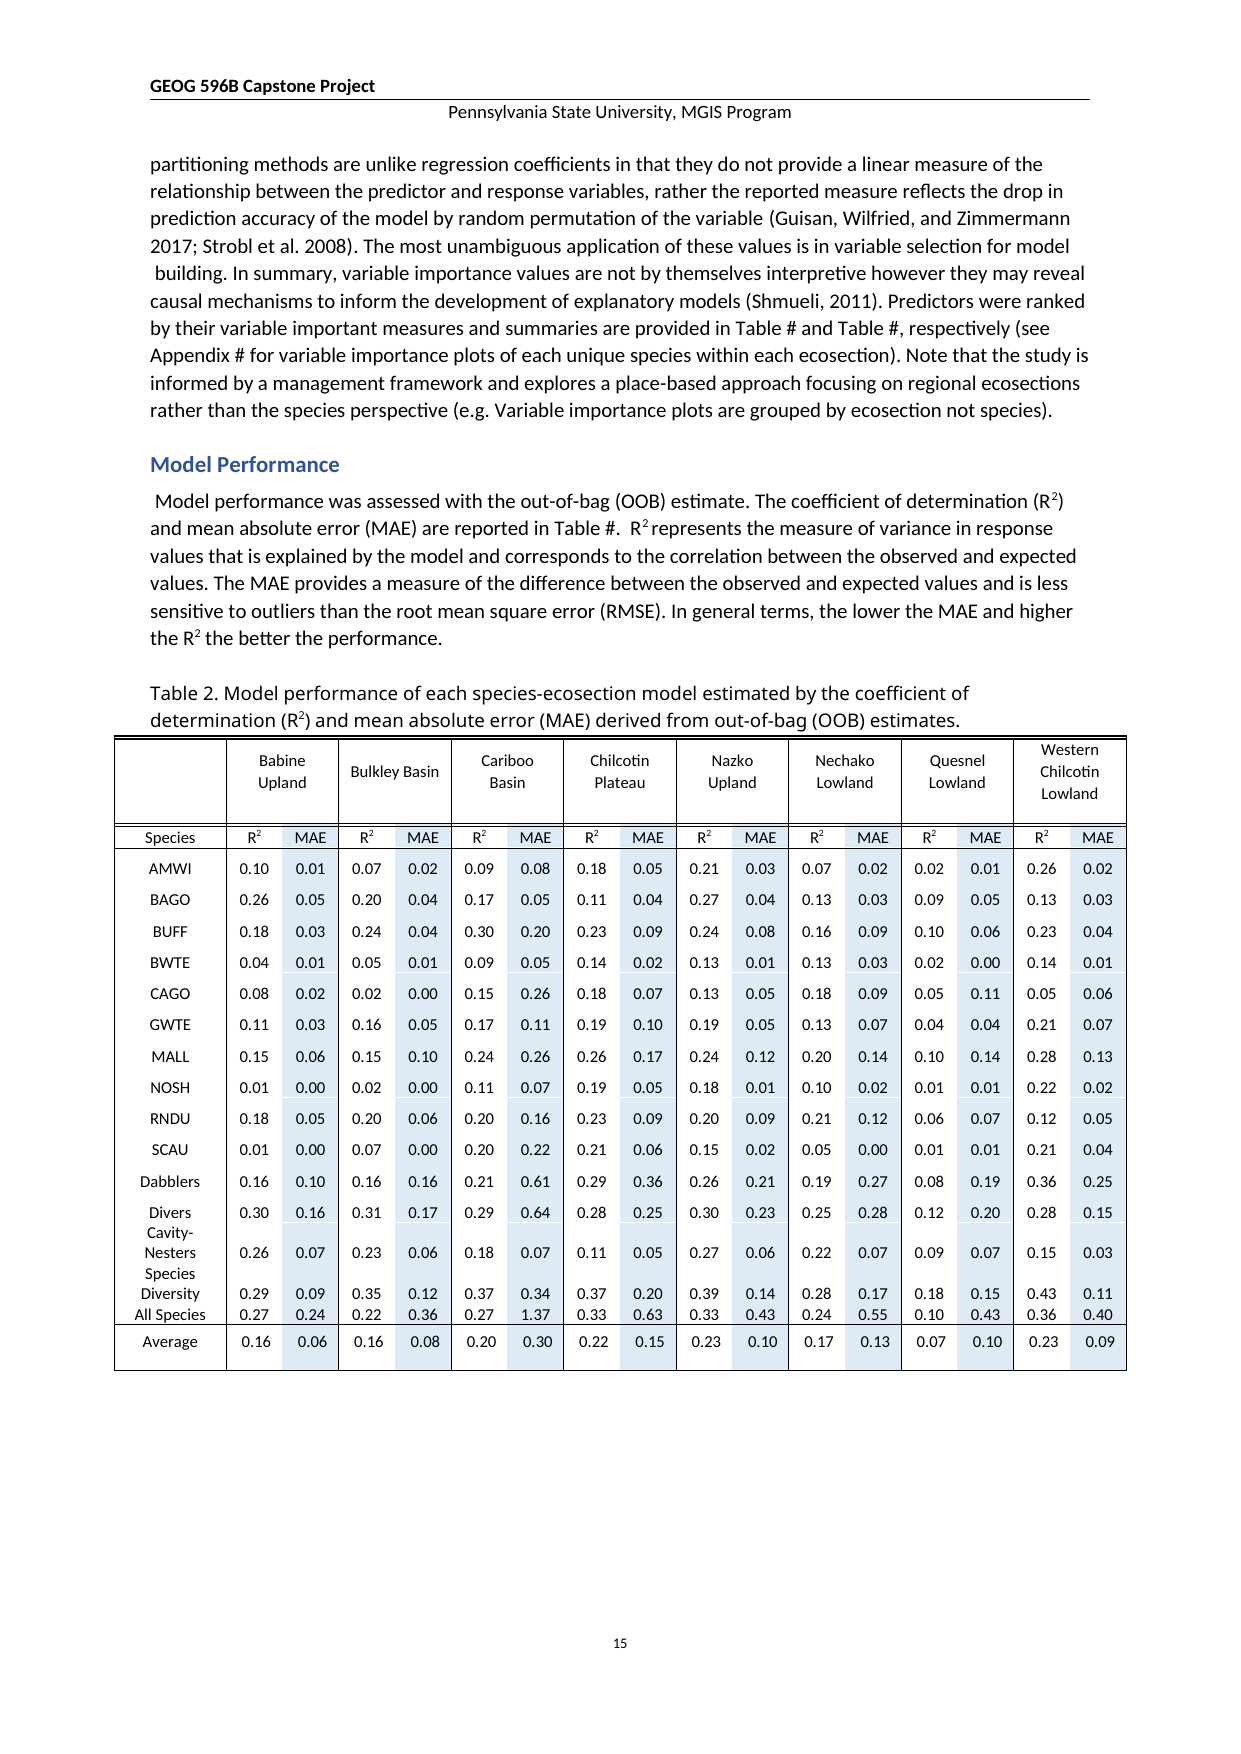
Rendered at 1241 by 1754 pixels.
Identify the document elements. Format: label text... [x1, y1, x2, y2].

text Model Performance [150, 450, 1090, 478]
table_cell 0.15 [452, 973, 507, 1004]
table_cell 0.24 [452, 1035, 507, 1066]
table_cell Divers [115, 1191, 226, 1222]
table_cell Dabblers [115, 1160, 226, 1191]
table_cell 0.04 [395, 879, 451, 910]
table_cell 0.15 [620, 1325, 676, 1370]
table_cell 0.21 [677, 849, 732, 879]
table_cell BWTE [115, 941, 226, 972]
table_cell 0.07 [845, 1223, 901, 1263]
table_cell 0.05 [507, 879, 563, 910]
table_cell 0.21 [564, 1129, 620, 1160]
table_cell 0.00 [845, 1129, 901, 1160]
table_cell 0.36 [1014, 1304, 1070, 1324]
table_cell 0.05 [902, 973, 957, 1004]
table_cell 0.05 [789, 1129, 845, 1160]
table_cell 0.09 [902, 879, 957, 910]
table_cell 0.11 [452, 1066, 507, 1097]
table_cell 0.10 [282, 1160, 338, 1191]
table_cell 0.37 [564, 1263, 620, 1304]
table_cell 0.05 [1070, 1098, 1126, 1129]
table_header Cariboo Basin [452, 740, 563, 822]
table_cell 0.18 [789, 973, 845, 1004]
table_cell 0.07 [957, 1098, 1013, 1129]
table_cell R2 [789, 827, 845, 847]
table_cell 0.06 [902, 1098, 957, 1129]
table_cell 0.02 [1070, 1066, 1126, 1097]
table_cell 0.18 [564, 973, 620, 1004]
table_cell 0.30 [227, 1191, 282, 1222]
table_cell 0.29 [452, 1191, 507, 1222]
table_cell 0.16 [789, 910, 845, 941]
table_cell 0.30 [677, 1191, 732, 1222]
table_cell BUFF [115, 910, 226, 941]
table_cell 0.02 [395, 849, 451, 879]
table_cell 0.01 [227, 1066, 282, 1097]
table_cell 0.14 [845, 1035, 901, 1066]
table_cell 0.15 [339, 1035, 395, 1066]
table_cell 0.01 [732, 1066, 788, 1097]
table_cell 0.18 [452, 1223, 507, 1263]
table_cell 0.07 [1070, 1004, 1126, 1035]
table_cell 0.31 [339, 1191, 395, 1222]
table_cell 0.05 [282, 1098, 338, 1129]
table_cell 0.36 [395, 1304, 451, 1324]
text building. In summary, variable importance values are not by themselves interpretive however they may reveal causal mechanisms to inform the development of explanatory models (Shmueli, 2011). Predictors were ranked by their variable important measures and summaries are provided in Table # and Table #, respectively (see Appendix # for variable importance plots of each unique species within each ecosection). Note that the study is informed by a management framework and explores a place-based approach focusing on regional ecosections rather than the species perspective (e.g. Variable importance plots are grouped by ecosection not species). [150, 260, 1090, 423]
table_cell 0.36 [1014, 1160, 1070, 1191]
table_cell 0.06 [957, 910, 1013, 941]
table_cell 0.36 [620, 1160, 676, 1191]
table_cell 0.64 [507, 1191, 563, 1222]
table_cell MALL [115, 1035, 226, 1066]
table_cell 0.15 [677, 1129, 732, 1160]
table_cell 0.09 [1070, 1325, 1126, 1370]
table_cell MAE [732, 827, 788, 847]
table_cell 0.24 [282, 1304, 338, 1324]
table_cell 0.12 [845, 1098, 901, 1129]
table_header Chilcotin Plateau [564, 740, 676, 822]
table_cell 0.17 [620, 1035, 676, 1066]
table_cell 0.24 [677, 1035, 732, 1066]
table_cell 0.06 [282, 1325, 338, 1370]
table_cell R2 [564, 827, 620, 847]
table_cell 0.11 [957, 973, 1013, 1004]
table_cell 0.02 [845, 849, 901, 879]
table_cell 0.23 [677, 1325, 732, 1370]
table_cell 0.05 [339, 941, 395, 972]
table_cell 0.05 [507, 941, 563, 972]
table_cell 0.27 [227, 1304, 282, 1324]
table_cell BAGO [115, 879, 226, 910]
table_cell 0.03 [1070, 1223, 1126, 1263]
table_cell 0.05 [395, 1004, 451, 1035]
table_cell 0.04 [395, 910, 451, 941]
table_cell 0.03 [282, 910, 338, 941]
table_cell 0.04 [1070, 1129, 1126, 1160]
table_cell 0.07 [845, 1004, 901, 1035]
table_cell 0.08 [227, 973, 282, 1004]
table_cell 0.02 [902, 849, 957, 879]
table_cell 0.11 [227, 1004, 282, 1035]
table_cell 0.28 [564, 1191, 620, 1222]
table_cell 0.21 [1014, 1004, 1070, 1035]
table_cell 0.04 [902, 1004, 957, 1035]
table_cell 0.01 [957, 1066, 1013, 1097]
table_cell 0.27 [845, 1160, 901, 1191]
table_cell 0.23 [564, 910, 620, 941]
table_cell 0.01 [282, 941, 338, 972]
table_cell 0.18 [902, 1263, 957, 1304]
table_cell 0.26 [564, 1035, 620, 1066]
table_cell 0.02 [1070, 849, 1126, 879]
table_cell 0.39 [677, 1263, 732, 1304]
table_cell 0.01 [1070, 941, 1126, 972]
table_cell 0.30 [452, 910, 507, 941]
table_cell 0.16 [507, 1098, 563, 1129]
table_cell MAE [957, 827, 1013, 847]
table_cell 0.12 [902, 1191, 957, 1222]
table_cell 0.09 [620, 1098, 676, 1129]
table_cell 0.20 [452, 1098, 507, 1129]
table_cell R2 [902, 827, 957, 847]
table_cell 0.07 [282, 1223, 338, 1263]
table_cell 0.13 [789, 879, 845, 910]
table_cell 0.09 [452, 849, 507, 879]
table_cell 0.22 [339, 1304, 395, 1324]
table_cell 0.08 [507, 849, 563, 879]
table_cell 0.20 [339, 879, 395, 910]
table_cell 0.05 [732, 973, 788, 1004]
table_cell 0.00 [957, 941, 1013, 972]
table_cell 0.02 [902, 941, 957, 972]
table_cell 0.35 [339, 1263, 395, 1304]
table_cell 0.05 [732, 1004, 788, 1035]
table_cell 0.10 [902, 1035, 957, 1066]
table_cell 0.07 [620, 973, 676, 1004]
table_cell 0.18 [677, 1066, 732, 1097]
table_cell 0.19 [789, 1160, 845, 1191]
table_cell 0.11 [507, 1004, 563, 1035]
table_cell 0.20 [620, 1263, 676, 1304]
table_cell AMWI [115, 849, 226, 879]
table_cell 0.09 [620, 910, 676, 941]
table_cell 0.16 [227, 1325, 282, 1370]
table_cell 0.28 [789, 1263, 845, 1304]
table_cell 0.26 [1014, 849, 1070, 879]
table_cell 0.40 [1070, 1304, 1126, 1324]
table_cell 0.07 [789, 849, 845, 879]
table_cell 0.10 [957, 1325, 1013, 1370]
table_header Babine Upland [227, 740, 338, 822]
table_cell 0.12 [395, 1263, 451, 1304]
table_cell 0.18 [227, 910, 282, 941]
table_cell 0.13 [677, 941, 732, 972]
table_cell 0.04 [957, 1004, 1013, 1035]
table_cell 0.23 [564, 1098, 620, 1129]
table_cell 0.16 [339, 1004, 395, 1035]
table_cell 0.20 [677, 1098, 732, 1129]
table_cell 0.16 [227, 1160, 282, 1191]
table_cell 0.14 [957, 1035, 1013, 1066]
table_cell MAE [1070, 827, 1126, 847]
table_cell 0.01 [957, 849, 1013, 879]
table_cell 0.02 [339, 1066, 395, 1097]
table_cell 0.21 [452, 1160, 507, 1191]
table_cell 0.06 [620, 1129, 676, 1160]
table_cell MAE [282, 827, 338, 847]
table_cell 0.17 [789, 1325, 845, 1370]
table_cell 0.11 [1070, 1263, 1126, 1304]
table_cell 0.13 [1070, 1035, 1126, 1066]
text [150, 151, 1090, 258]
table_header Western Chilcotin Lowland [1014, 740, 1126, 822]
table_cell RNDU [115, 1098, 226, 1129]
table_cell 0.26 [677, 1160, 732, 1191]
table_cell 0.10 [227, 849, 282, 879]
text Table 2. Model performance of each species-ecosection model estimated by the coefficient of determination (R2) and mean absolute error (MAE) derived from out-of-bag (OOB) estimates. [150, 680, 1090, 733]
table_cell 0.05 [620, 1223, 676, 1263]
table_cell 0.08 [902, 1160, 957, 1191]
table_cell 0.10 [620, 1004, 676, 1035]
table_cell 0.01 [282, 849, 338, 879]
table_cell 0.04 [732, 879, 788, 910]
table_cell 0.07 [902, 1325, 957, 1370]
table_cell 0.08 [732, 910, 788, 941]
table_cell 0.43 [732, 1304, 788, 1324]
table_cell 0.10 [395, 1035, 451, 1066]
table_cell 0.00 [395, 1129, 451, 1160]
table_cell 0.00 [282, 1129, 338, 1160]
table_cell 0.10 [902, 910, 957, 941]
table_cell 0.16 [339, 1325, 395, 1370]
table_cell 0.17 [452, 879, 507, 910]
table_cell 0.16 [282, 1191, 338, 1222]
table_cell 0.24 [789, 1304, 845, 1324]
table_cell 0.07 [957, 1223, 1013, 1263]
table_cell 0.26 [507, 973, 563, 1004]
table_cell 0.07 [507, 1223, 563, 1263]
table_cell 0.00 [395, 1066, 451, 1097]
table_cell 0.24 [339, 910, 395, 941]
table_header [115, 740, 226, 822]
table_cell 0.01 [227, 1129, 282, 1160]
table_cell 0.43 [1014, 1263, 1070, 1304]
table_cell Species [115, 827, 226, 847]
table_cell 0.06 [732, 1223, 788, 1263]
table_cell 0.13 [789, 1004, 845, 1035]
table_cell Species Diversity [115, 1263, 226, 1304]
table_cell 0.25 [1070, 1160, 1126, 1191]
table_cell 0.18 [564, 849, 620, 879]
table_cell 0.00 [395, 973, 451, 1004]
table_cell 0.04 [227, 941, 282, 972]
table_cell 0.22 [1014, 1066, 1070, 1097]
table_cell 0.20 [452, 1325, 507, 1370]
table_cell 0.30 [507, 1325, 563, 1370]
table_cell 0.02 [339, 973, 395, 1004]
table_cell 0.26 [507, 1035, 563, 1066]
table_cell R2 [227, 827, 282, 847]
table_cell 0.06 [395, 1223, 451, 1263]
table_cell NOSH [115, 1066, 226, 1097]
table_cell All Species [115, 1304, 226, 1324]
table_cell 0.19 [564, 1066, 620, 1097]
table_cell 0.22 [507, 1129, 563, 1160]
table_cell 1.37 [507, 1304, 563, 1324]
table_cell 0.23 [732, 1191, 788, 1222]
table_cell Cavity-Nesters [115, 1223, 226, 1263]
table_cell 0.23 [1014, 910, 1070, 941]
table_cell 0.15 [1014, 1223, 1070, 1263]
table_cell 0.17 [395, 1191, 451, 1222]
table_cell 0.06 [1070, 973, 1126, 1004]
table_cell 0.20 [452, 1129, 507, 1160]
table_cell 0.33 [677, 1304, 732, 1324]
table_cell 0.61 [507, 1160, 563, 1191]
table_cell 0.28 [1014, 1035, 1070, 1066]
table_cell 0.09 [902, 1223, 957, 1263]
table_cell 0.07 [339, 849, 395, 879]
table_cell 0.11 [564, 1223, 620, 1263]
table_header Nechako Lowland [789, 740, 901, 822]
table_cell 0.34 [507, 1263, 563, 1304]
table_cell 0.16 [339, 1160, 395, 1191]
table_cell 0.23 [339, 1223, 395, 1263]
table_cell 0.11 [564, 879, 620, 910]
table_cell 0.17 [845, 1263, 901, 1304]
table_cell 0.01 [732, 941, 788, 972]
table_cell 0.07 [507, 1066, 563, 1097]
text Model performance was assessed with the out-of-bag (OOB) estimate. The coefficient of determination (R2) and mean absolute error (MAE) are reported in Table #. R2 represents the measure of variance in response values that is explained by the model and corresponds to the correlation between the observed and expected values. The MAE provides a measure of the difference between the observed and expected values and is less sensitive to outliers than the root mean square error (RMSE). In general terms, the lower the MAE and higher the R2 the better the performance. [150, 488, 1090, 651]
table_cell 0.20 [339, 1098, 395, 1129]
table_cell 0.03 [845, 879, 901, 910]
table_cell 0.28 [1014, 1191, 1070, 1222]
table_header Quesnel Lowland [902, 740, 1013, 822]
table_cell 0.08 [395, 1325, 451, 1370]
table_cell 0.04 [620, 879, 676, 910]
table_cell R2 [1014, 827, 1070, 847]
table_cell 0.26 [227, 879, 282, 910]
table_cell 0.55 [845, 1304, 901, 1324]
table_cell 0.05 [1014, 973, 1070, 1004]
table_cell 0.15 [1070, 1191, 1126, 1222]
table_cell 0.14 [564, 941, 620, 972]
table_cell 0.20 [789, 1035, 845, 1066]
table_cell 0.07 [339, 1129, 395, 1160]
table_cell 0.27 [452, 1304, 507, 1324]
table_cell 0.28 [845, 1191, 901, 1222]
table_cell R2 [452, 827, 507, 847]
table_cell 0.19 [564, 1004, 620, 1035]
table_cell 0.16 [395, 1160, 451, 1191]
table_cell 0.24 [677, 910, 732, 941]
table_cell GWTE [115, 1004, 226, 1035]
table_cell 0.12 [1014, 1098, 1070, 1129]
table_cell 0.02 [845, 1066, 901, 1097]
table_cell 0.14 [1014, 941, 1070, 972]
table_cell 0.21 [1014, 1129, 1070, 1160]
table_cell 0.33 [564, 1304, 620, 1324]
table_cell 0.43 [957, 1304, 1013, 1324]
table_cell 0.09 [845, 910, 901, 941]
table_cell 0.01 [957, 1129, 1013, 1160]
table_cell 0.02 [282, 973, 338, 1004]
table_cell 0.21 [789, 1098, 845, 1129]
table_cell 0.63 [620, 1304, 676, 1324]
table_cell 0.29 [564, 1160, 620, 1191]
table_cell 0.02 [732, 1129, 788, 1160]
table_cell MAE [395, 827, 451, 847]
table_cell 0.05 [620, 1066, 676, 1097]
table_cell 0.03 [845, 941, 901, 972]
table_cell 0.22 [564, 1325, 620, 1370]
table_cell 0.09 [732, 1098, 788, 1129]
table_cell MAE [845, 827, 901, 847]
table_cell 0.09 [282, 1263, 338, 1304]
table_cell 0.03 [732, 849, 788, 879]
table_header Nazko Upland [677, 740, 788, 822]
table_cell 0.05 [282, 879, 338, 910]
table_cell R2 [339, 827, 395, 847]
table_cell 0.14 [732, 1263, 788, 1304]
table_cell 0.20 [957, 1191, 1013, 1222]
table_cell 0.20 [507, 910, 563, 941]
table_cell 0.13 [845, 1325, 901, 1370]
table_cell 0.01 [395, 941, 451, 972]
table_cell 0.17 [452, 1004, 507, 1035]
table_cell 0.09 [452, 941, 507, 972]
table_cell 0.21 [732, 1160, 788, 1191]
table_cell 0.13 [789, 941, 845, 972]
table_cell 0.01 [902, 1129, 957, 1160]
table_cell 0.10 [732, 1325, 788, 1370]
table_cell SCAU [115, 1129, 226, 1160]
table_cell 0.10 [789, 1066, 845, 1097]
table_cell 0.13 [1014, 879, 1070, 910]
table_cell 0.12 [732, 1035, 788, 1066]
table_cell 0.18 [227, 1098, 282, 1129]
table_cell 0.26 [227, 1223, 282, 1263]
table_cell 0.03 [1070, 879, 1126, 910]
table_cell MAE [620, 827, 676, 847]
table_cell Average [115, 1325, 226, 1370]
table_cell 0.23 [1014, 1325, 1070, 1370]
table_cell 0.05 [620, 849, 676, 879]
table_cell 0.04 [1070, 910, 1126, 941]
table_cell 0.19 [957, 1160, 1013, 1191]
table_cell 0.29 [227, 1263, 282, 1304]
table_cell 0.05 [957, 879, 1013, 910]
table_cell 0.27 [677, 1223, 732, 1263]
table_cell 0.00 [282, 1066, 338, 1097]
table_cell 0.06 [395, 1098, 451, 1129]
table_cell 0.25 [789, 1191, 845, 1222]
table_cell 0.01 [902, 1066, 957, 1097]
table_cell 0.09 [845, 973, 901, 1004]
table_cell 0.13 [677, 973, 732, 1004]
table_cell R2 [677, 827, 732, 847]
table_cell 0.10 [902, 1304, 957, 1324]
table_header Bulkley Basin [339, 740, 451, 822]
table_cell 0.02 [620, 941, 676, 972]
table_cell 0.25 [620, 1191, 676, 1222]
table_cell 0.15 [957, 1263, 1013, 1304]
table_cell 0.15 [227, 1035, 282, 1066]
table_cell 0.19 [677, 1004, 732, 1035]
table_cell 0.03 [282, 1004, 338, 1035]
table_cell MAE [507, 827, 563, 847]
table_cell 0.27 [677, 879, 732, 910]
table_cell 0.06 [282, 1035, 338, 1066]
table_cell 0.37 [452, 1263, 507, 1304]
table_cell 0.22 [789, 1223, 845, 1263]
table_cell CAGO [115, 973, 226, 1004]
